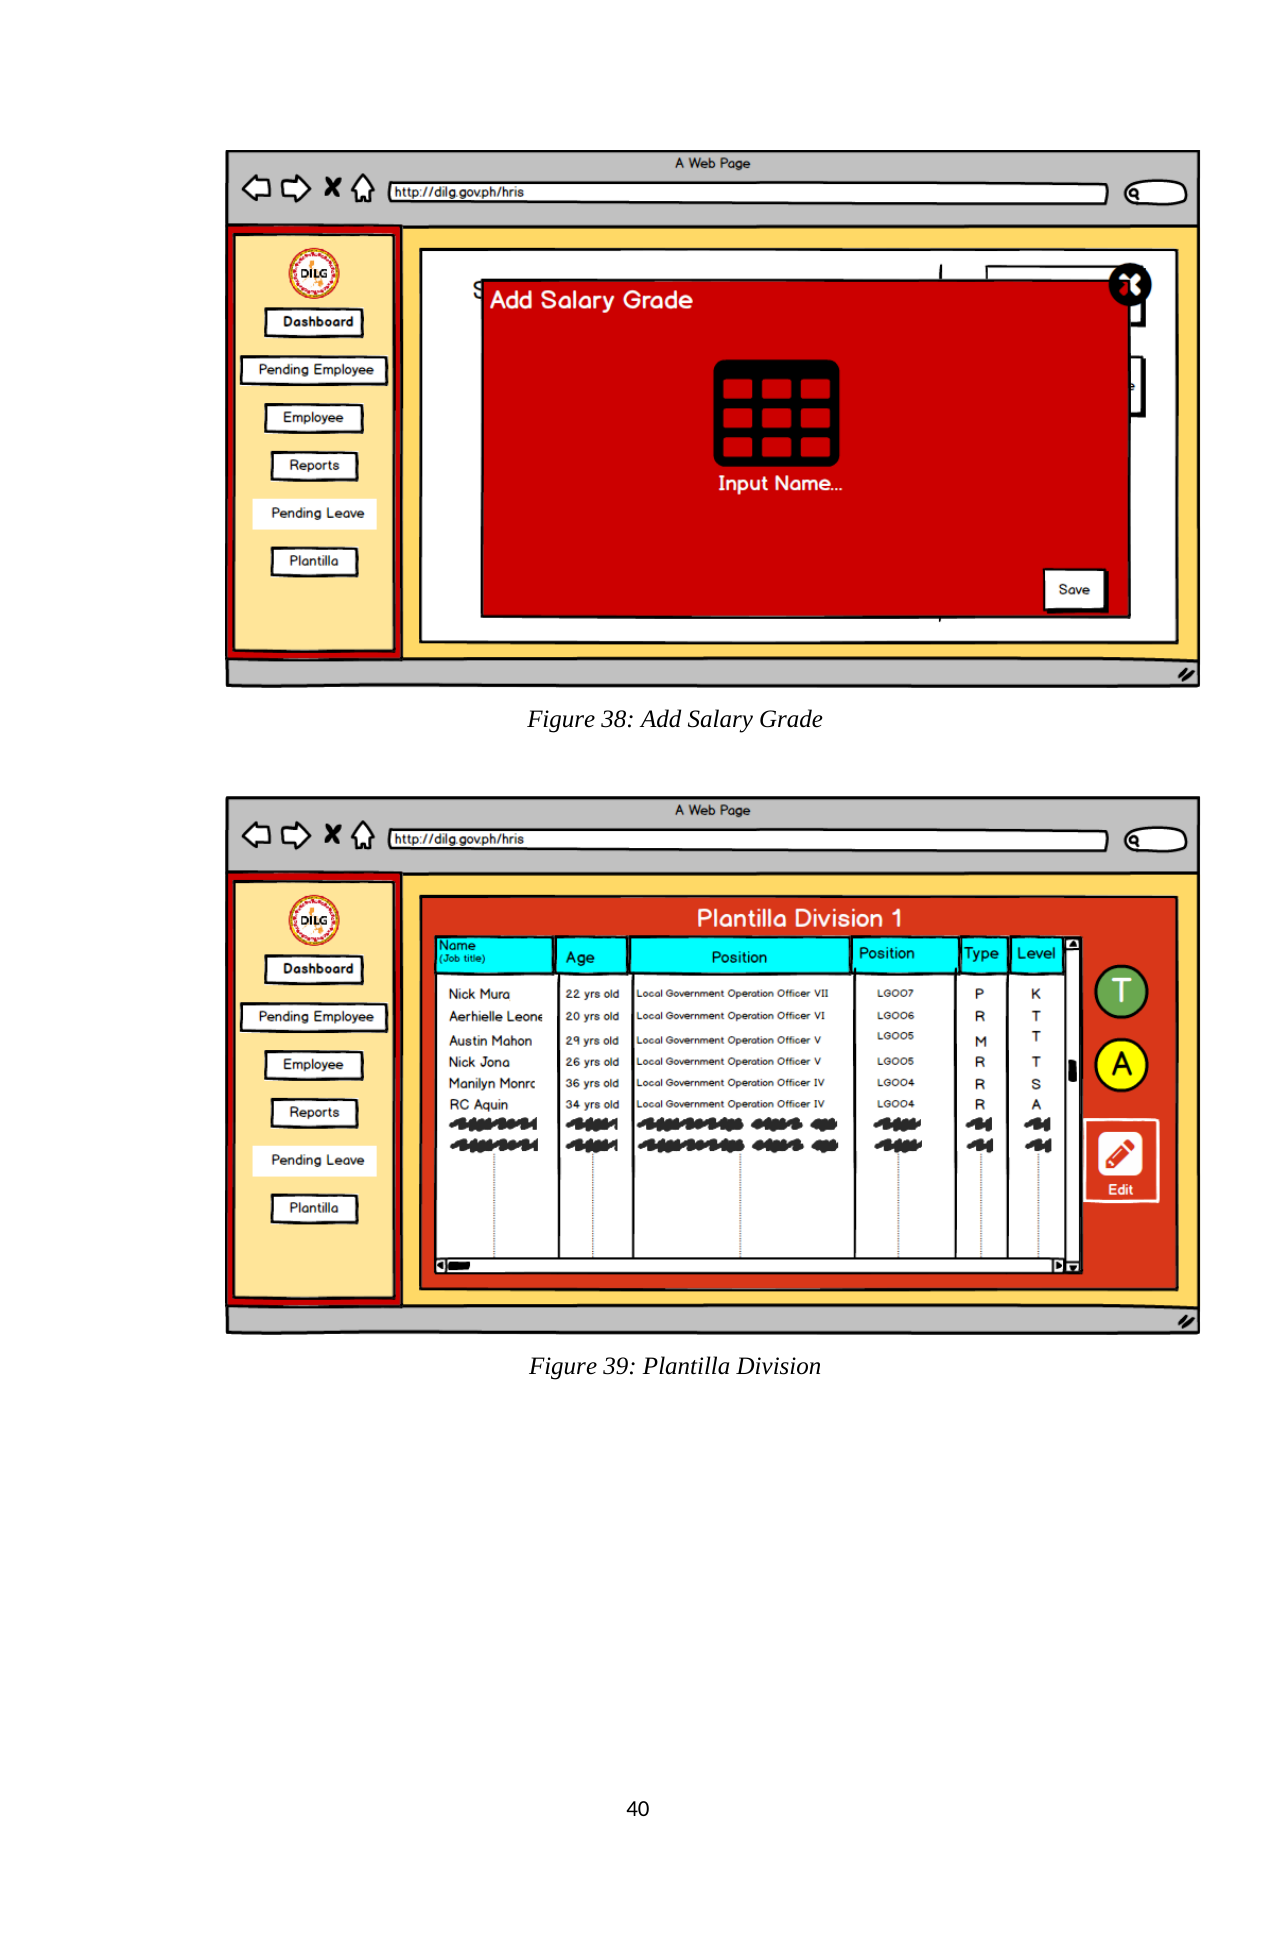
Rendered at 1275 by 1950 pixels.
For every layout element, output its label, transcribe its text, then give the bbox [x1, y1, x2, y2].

text Figure 38: Add Salary Grade [225, 704, 1125, 733]
picture [225, 150, 1200, 688]
text Figure 39: Plantilla Division [225, 1351, 1125, 1380]
picture [225, 796, 1200, 1335]
